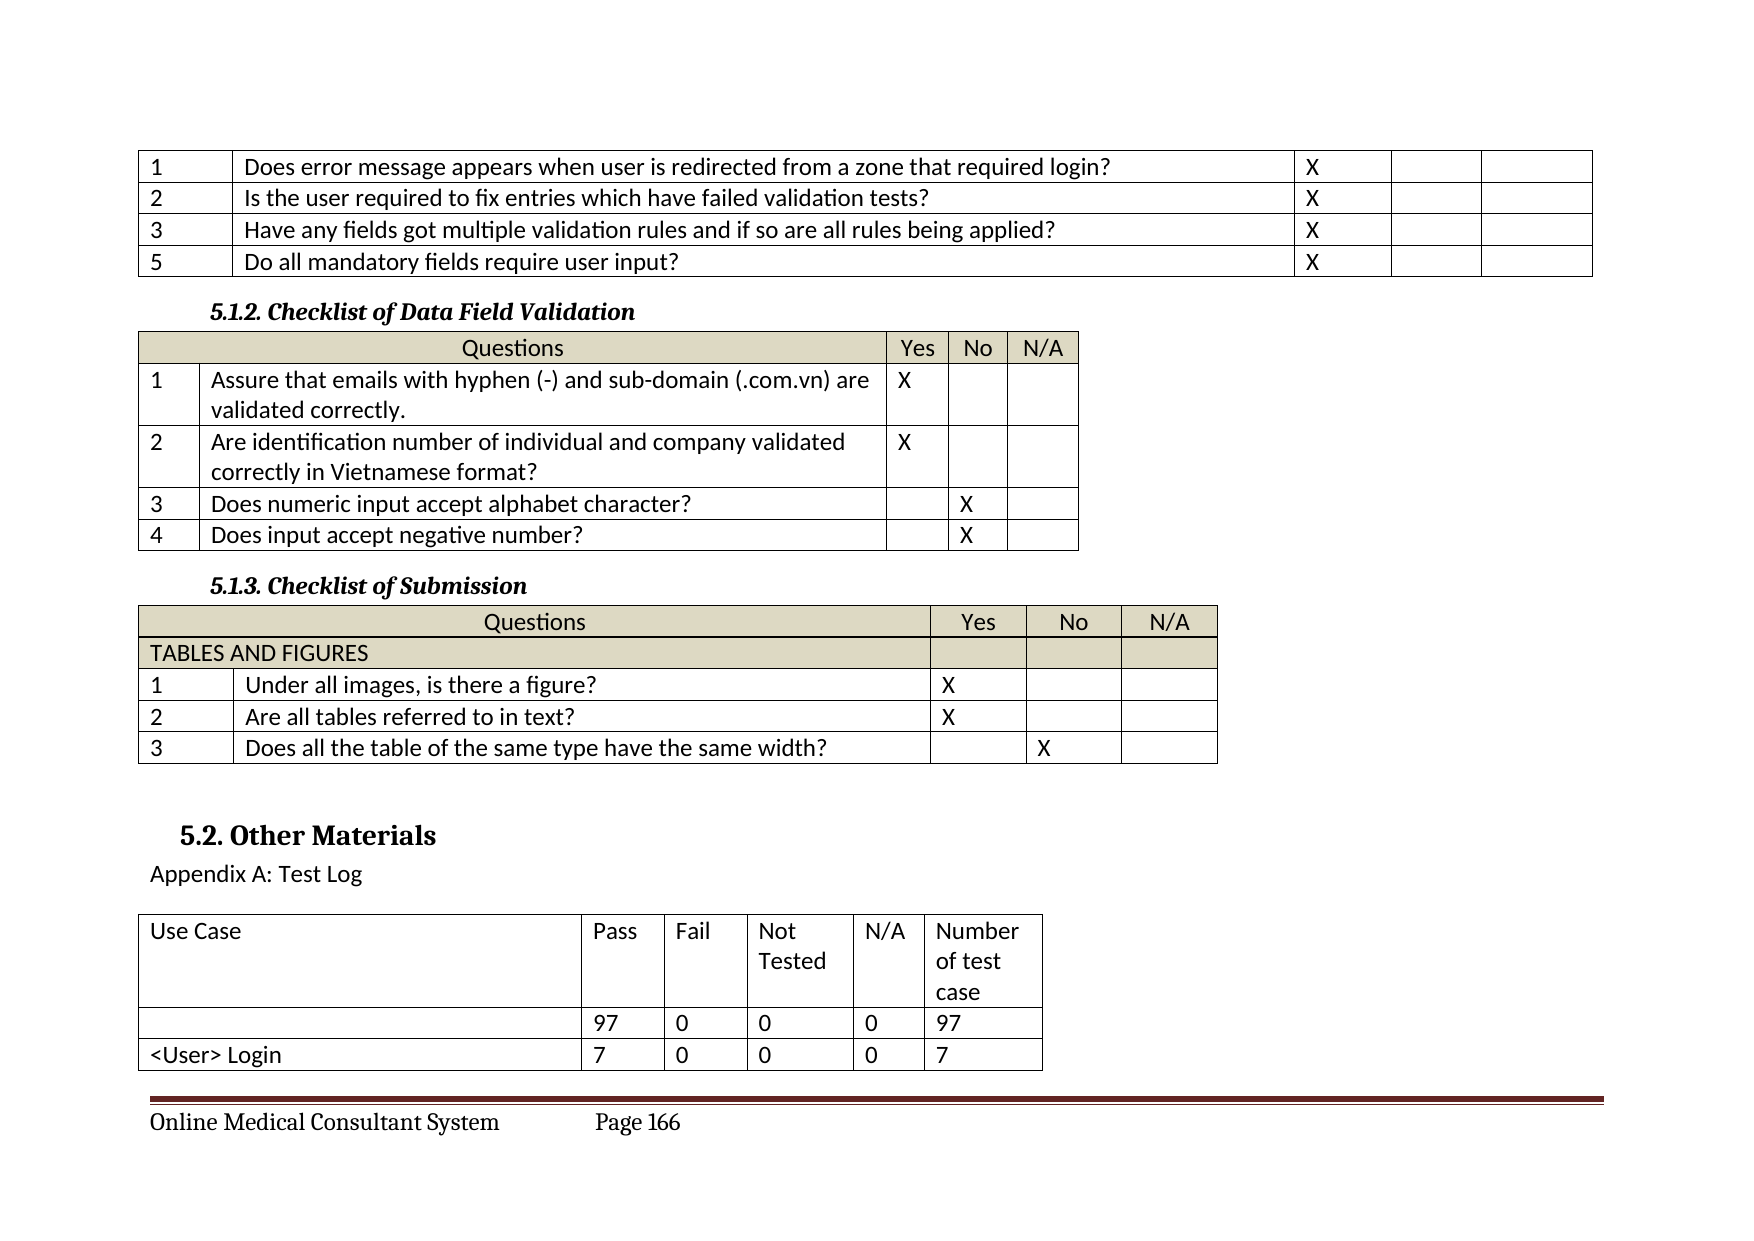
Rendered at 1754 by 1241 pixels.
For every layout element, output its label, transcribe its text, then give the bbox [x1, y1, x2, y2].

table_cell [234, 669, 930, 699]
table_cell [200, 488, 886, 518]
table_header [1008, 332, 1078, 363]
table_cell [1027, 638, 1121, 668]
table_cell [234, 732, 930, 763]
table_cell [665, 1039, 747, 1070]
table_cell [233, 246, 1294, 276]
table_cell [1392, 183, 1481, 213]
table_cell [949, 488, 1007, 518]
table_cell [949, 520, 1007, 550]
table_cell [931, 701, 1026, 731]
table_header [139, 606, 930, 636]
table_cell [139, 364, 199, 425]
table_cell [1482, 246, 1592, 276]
subtitle Other Materials [180, 819, 1604, 853]
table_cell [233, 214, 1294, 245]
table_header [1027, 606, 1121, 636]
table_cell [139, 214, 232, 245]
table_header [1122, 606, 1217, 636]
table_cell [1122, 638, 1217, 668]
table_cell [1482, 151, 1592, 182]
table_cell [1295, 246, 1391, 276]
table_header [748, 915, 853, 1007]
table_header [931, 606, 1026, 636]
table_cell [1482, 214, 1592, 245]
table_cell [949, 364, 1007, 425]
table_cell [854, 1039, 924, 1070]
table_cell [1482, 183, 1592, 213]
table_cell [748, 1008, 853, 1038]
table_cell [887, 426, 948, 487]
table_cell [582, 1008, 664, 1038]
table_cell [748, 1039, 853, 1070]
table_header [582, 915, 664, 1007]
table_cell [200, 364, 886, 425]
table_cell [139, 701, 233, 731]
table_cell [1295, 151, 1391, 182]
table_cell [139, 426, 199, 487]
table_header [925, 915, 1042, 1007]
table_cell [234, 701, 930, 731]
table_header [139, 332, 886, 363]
subtitle Checklist of Submission [210, 572, 1604, 601]
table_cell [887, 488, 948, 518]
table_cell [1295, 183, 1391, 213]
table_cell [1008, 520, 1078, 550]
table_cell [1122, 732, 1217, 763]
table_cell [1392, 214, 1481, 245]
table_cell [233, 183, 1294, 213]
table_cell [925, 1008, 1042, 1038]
text Appendix A: Test Log [150, 858, 1604, 889]
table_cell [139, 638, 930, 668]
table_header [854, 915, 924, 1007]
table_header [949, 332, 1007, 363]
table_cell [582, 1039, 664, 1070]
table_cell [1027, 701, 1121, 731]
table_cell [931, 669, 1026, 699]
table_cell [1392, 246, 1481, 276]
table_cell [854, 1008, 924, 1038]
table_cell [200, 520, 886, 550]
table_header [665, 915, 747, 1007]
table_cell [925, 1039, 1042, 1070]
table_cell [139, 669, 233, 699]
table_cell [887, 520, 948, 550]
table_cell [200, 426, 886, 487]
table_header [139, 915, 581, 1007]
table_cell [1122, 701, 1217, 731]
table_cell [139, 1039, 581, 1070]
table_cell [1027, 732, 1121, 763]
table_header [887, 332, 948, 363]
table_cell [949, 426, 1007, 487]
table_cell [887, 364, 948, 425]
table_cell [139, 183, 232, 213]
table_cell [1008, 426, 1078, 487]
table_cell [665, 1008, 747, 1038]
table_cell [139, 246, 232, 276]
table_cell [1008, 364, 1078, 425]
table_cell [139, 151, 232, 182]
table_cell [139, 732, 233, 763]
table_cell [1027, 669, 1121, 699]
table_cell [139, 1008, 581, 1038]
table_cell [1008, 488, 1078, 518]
subtitle Checklist of Data Field Validation [210, 298, 1604, 327]
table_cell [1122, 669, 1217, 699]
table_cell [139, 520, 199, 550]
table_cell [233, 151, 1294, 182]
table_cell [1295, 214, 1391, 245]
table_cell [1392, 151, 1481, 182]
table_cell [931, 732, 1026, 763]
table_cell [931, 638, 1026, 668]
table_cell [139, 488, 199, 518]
